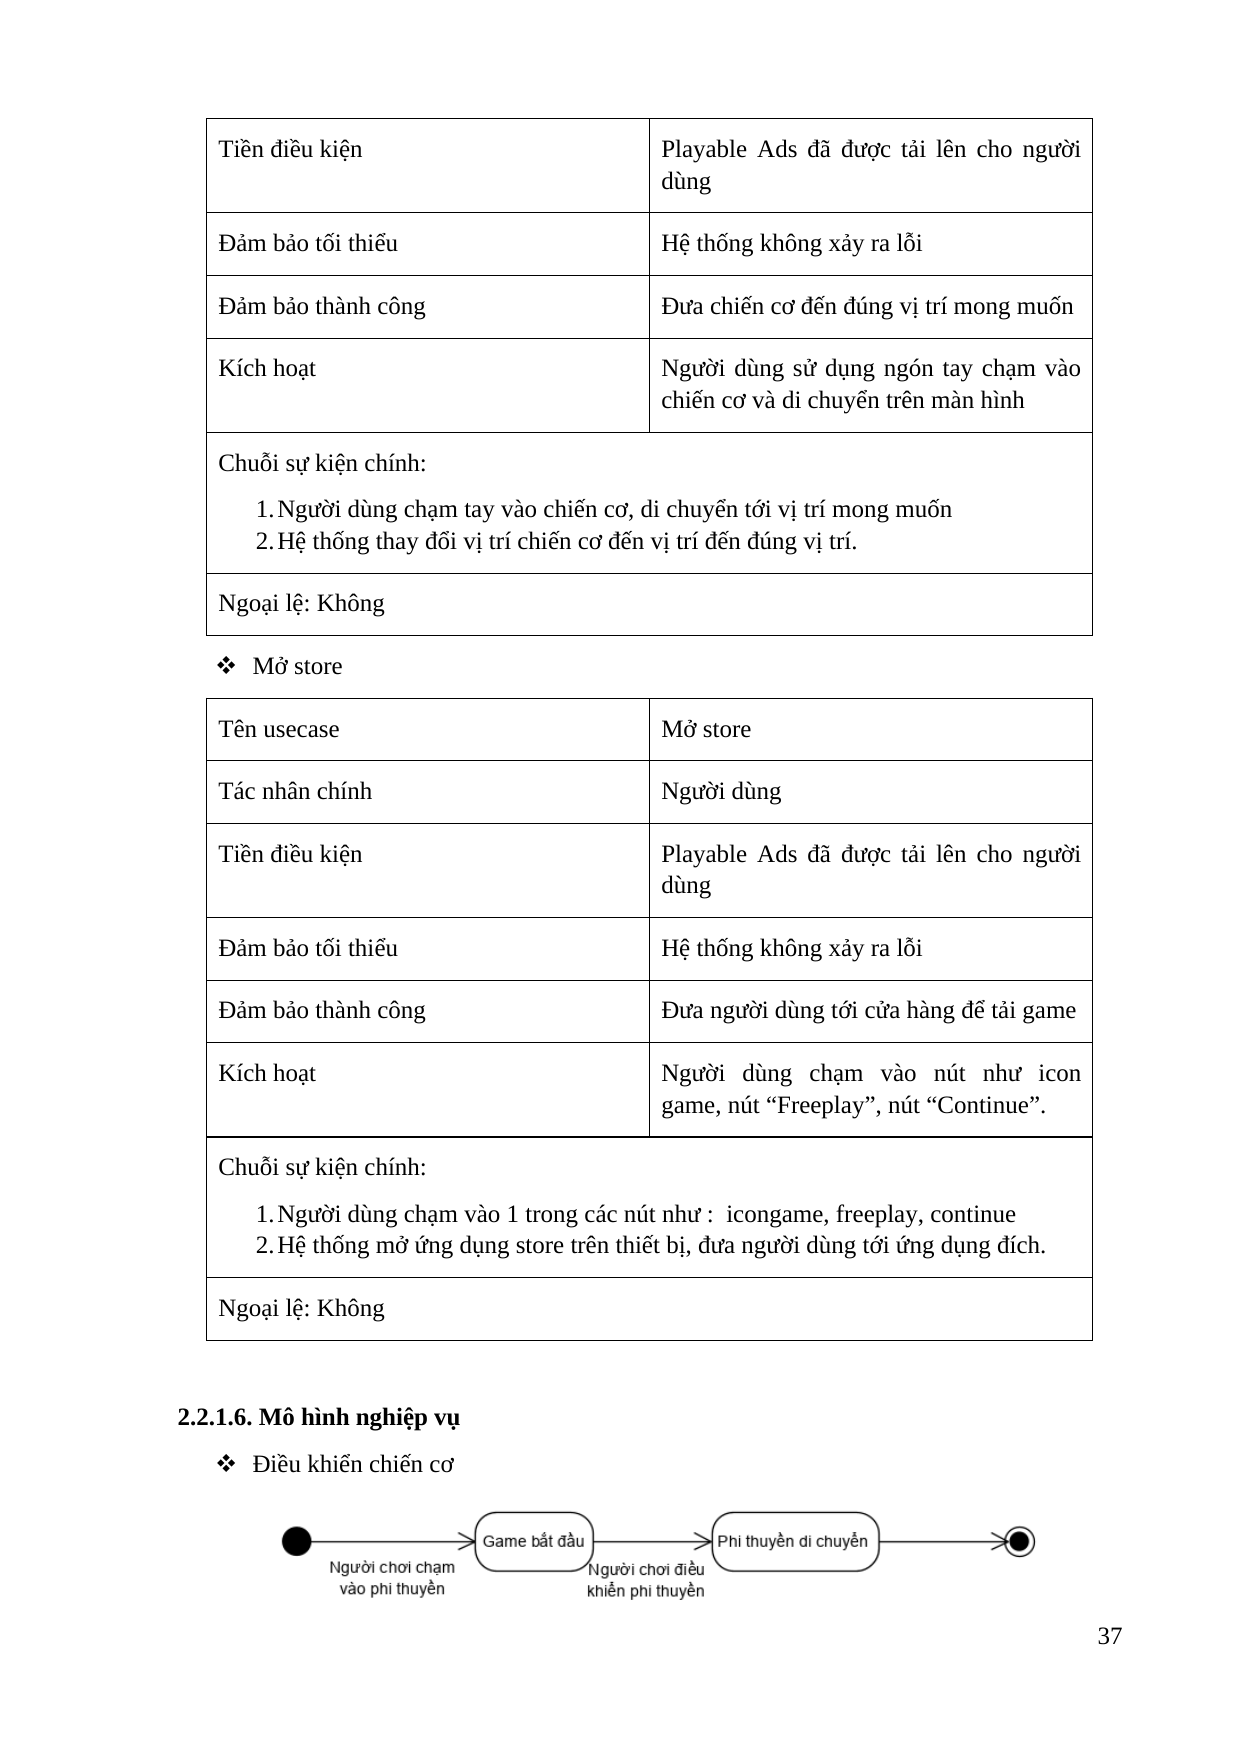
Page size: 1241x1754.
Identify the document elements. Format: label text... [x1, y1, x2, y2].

table_cell Đảm bảo thành công [207, 981, 649, 1042]
table_cell Playable Ads đã được tải lên cho người dùng [650, 119, 1092, 212]
table_cell Hệ thống không xảy ra lỗi [650, 918, 1092, 979]
table_cell Playable Ads đã được tải lên cho người dùng [650, 824, 1092, 917]
table_cell Kích hoạt [207, 1043, 649, 1136]
table_cell Đảm bảo tối thiểu [207, 213, 649, 275]
table_cell Đảm bảo thành công [207, 276, 649, 337]
table_cell Chuỗi sự kiện chính: Người dùng chạm tay vào chiến cơ, di chuyển tới vị trí mong muốn Hệ thống thay đổi vị trí chiến cơ đến vị trí đến đúng vị trí. [207, 433, 1092, 572]
table_cell Đảm bảo tối thiểu [207, 918, 649, 979]
list Mở store [215, 651, 1122, 680]
table_cell Người dùng chạm vào nút như icon game, nút “Freeplay”, nút “Continue”. [650, 1043, 1092, 1136]
table_cell Ngoại lệ: Không [207, 1278, 1092, 1340]
table_cell Người dùng sử dụng ngón tay chạm vào chiến cơ và di chuyển trên màn hình [650, 339, 1092, 432]
table_cell Đưa chiến cơ đến đúng vị trí mong muốn [650, 276, 1092, 337]
table_cell Người dùng [650, 761, 1092, 823]
picture [257, 1495, 1043, 1609]
table_cell Tiền điều kiện [207, 824, 649, 917]
table_cell Tác nhân chính [207, 761, 649, 823]
table_cell Ngoại lệ: Không [207, 574, 1092, 635]
table_cell Tiền điều kiện [207, 119, 649, 212]
table_cell Kích hoạt [207, 339, 649, 432]
table_cell Hệ thống không xảy ra lỗi [650, 213, 1092, 275]
table_cell Chuỗi sự kiện chính: Người dùng chạm vào 1 trong các nút như : icongame, freeplay, continue Hệ thống mở ứng dụng store trên thiết bị, đưa người dùng tới ứng dụng đích. [207, 1138, 1092, 1277]
table_header Mở store [650, 699, 1092, 760]
table_cell Đưa người dùng tới cửa hàng để tải game [650, 981, 1092, 1042]
subtitle 2.2.1.6. Mô hình nghiệp vụ [177, 1402, 1122, 1431]
list Điều khiển chiến cơ [215, 1449, 1122, 1478]
table_header Tên usecase [207, 699, 649, 760]
